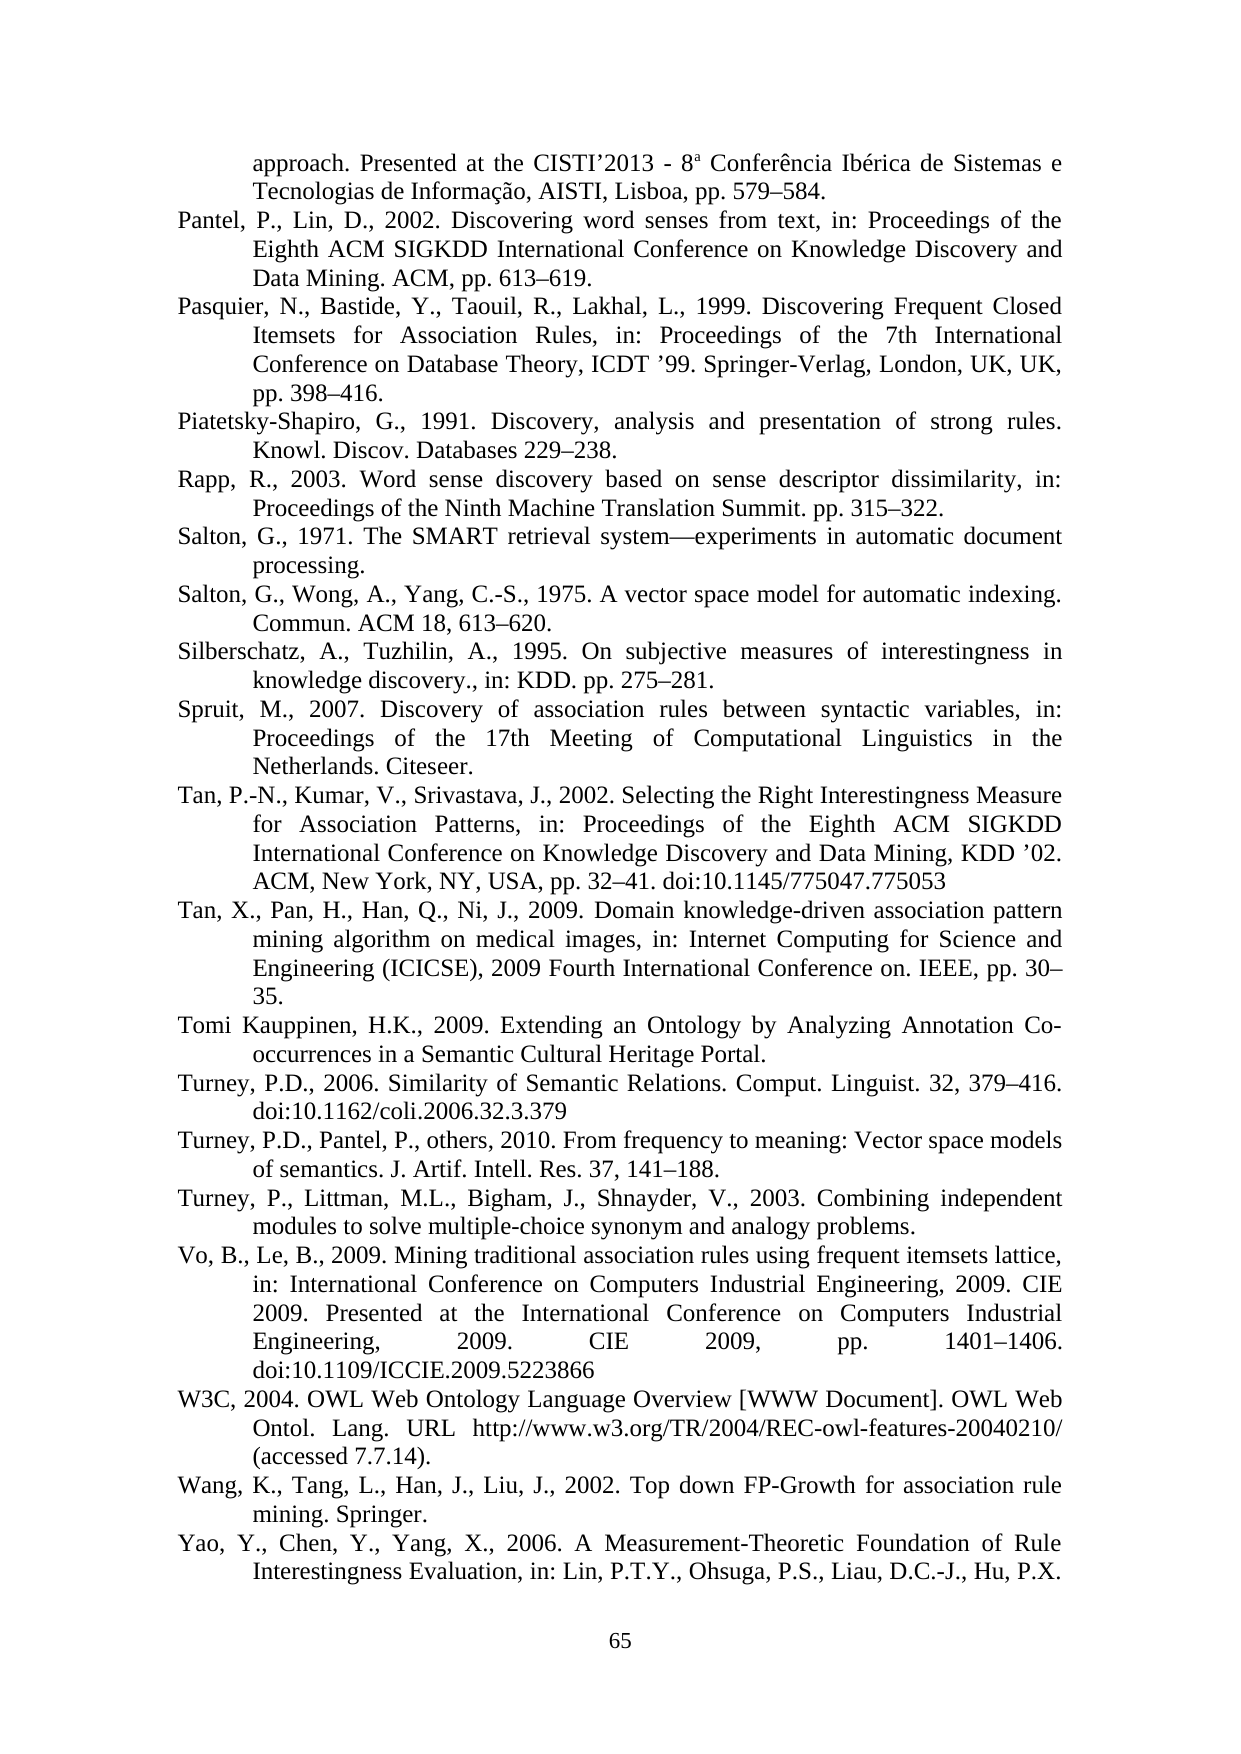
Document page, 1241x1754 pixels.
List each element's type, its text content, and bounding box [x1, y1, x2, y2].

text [177, 1528, 1063, 1585]
text Tan, X., Pan, H., Han, Q., Ni, J., 2009. Domain knowledge-driven association pattern mining algorithm on medical images, in: Internet Computing for Science and Engineering (ICICSE), 2009 Fourth International Conference on. IEEE, pp. 30–35. [177, 895, 1063, 1010]
text Turney, P.D., Pantel, P., others, 2010. From frequency to meaning: Vector space models of semantics. J. Artif. Intell. Res. 37, 141–188. [177, 1125, 1063, 1183]
text Salton, G., Wong, A., Yang, C.-S., 1975. A vector space model for automatic indexing. Commun. ACM 18, 613–620. [177, 579, 1063, 636]
text Spruit, M., 2007. Discovery of association rules between syntactic variables, in: Proceedings of the 17th Meeting of Computational Linguistics in the Netherlands. Citeseer. [177, 694, 1063, 780]
text Vo, B., Le, B., 2009. Mining traditional association rules using frequent itemsets lattice, in: International Conference on Computers Industrial Engineering, 2009. CIE 2009. Presented at the International Conference on Computers Industrial Engineering, 2009. CIE 2009, pp. 1401–1406. doi:10.1109/ICCIE.2009.5223866 [177, 1240, 1063, 1384]
text Piatetsky-Shapiro, G., 1991. Discovery, analysis and presentation of strong rules. Knowl. Discov. Databases 229–238. [177, 406, 1063, 464]
text Turney, P., Littman, M.L., Bigham, J., Shnayder, V., 2003. Combining independent modules to solve multiple-choice synonym and analogy problems. [177, 1183, 1063, 1240]
text Pantel, P., Lin, D., 2002. Discovering word senses from text, in: Proceedings of the Eighth ACM SIGKDD International Conference on Knowledge Discovery and Data Mining. ACM, pp. 613–619. [177, 205, 1063, 291]
text Tan, P.-N., Kumar, V., Srivastava, J., 2002. Selecting the Right Interestingness Measure for Association Patterns, in: Proceedings of the Eighth ACM SIGKDD International Conference on Knowledge Discovery and Data Mining, KDD ’02. ACM, New York, NY, USA, pp. 32–41. doi:10.1145/775047.775053 [177, 780, 1063, 895]
text Silberschatz, A., Tuzhilin, A., 1995. On subjective measures of interestingness in knowledge discovery., in: KDD. pp. 275–281. [177, 636, 1063, 694]
text Salton, G., 1971. The SMART retrieval system—experiments in automatic document processing. [177, 521, 1063, 579]
text Pasquier, N., Bastide, Y., Taouil, R., Lakhal, L., 1999. Discovering Frequent Closed Itemsets for Association Rules, in: Proceedings of the 7th International Conference on Database Theory, ICDT ’99. Springer-Verlag, London, UK, UK, pp. 398–416. [177, 291, 1063, 406]
text Rapp, R., 2003. Word sense discovery based on sense descriptor dissimilarity, in: Proceedings of the Ninth Machine Translation Summit. pp. 315–322. [177, 464, 1063, 521]
text Tomi Kauppinen, H.K., 2009. Extending an Ontology by Analyzing Annotation Co-occurrences in a Semantic Cultural Heritage Portal. [177, 1010, 1063, 1068]
text Turney, P.D., 2006. Similarity of Semantic Relations. Comput. Linguist. 32, 379–416. doi:10.1162/coli.2006.32.3.379 [177, 1068, 1063, 1125]
text W3C, 2004. OWL Web Ontology Language Overview [WWW Document]. OWL Web Ontol. Lang. URL http://www.w3.org/TR/2004/REC-owl-features-20040210/ (accessed 7.7.14). [177, 1384, 1063, 1470]
text Wang, K., Tang, L., Han, J., Liu, J., 2002. Top down FP-Growth for association rule mining. Springer. [177, 1470, 1063, 1528]
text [177, 148, 1063, 205]
